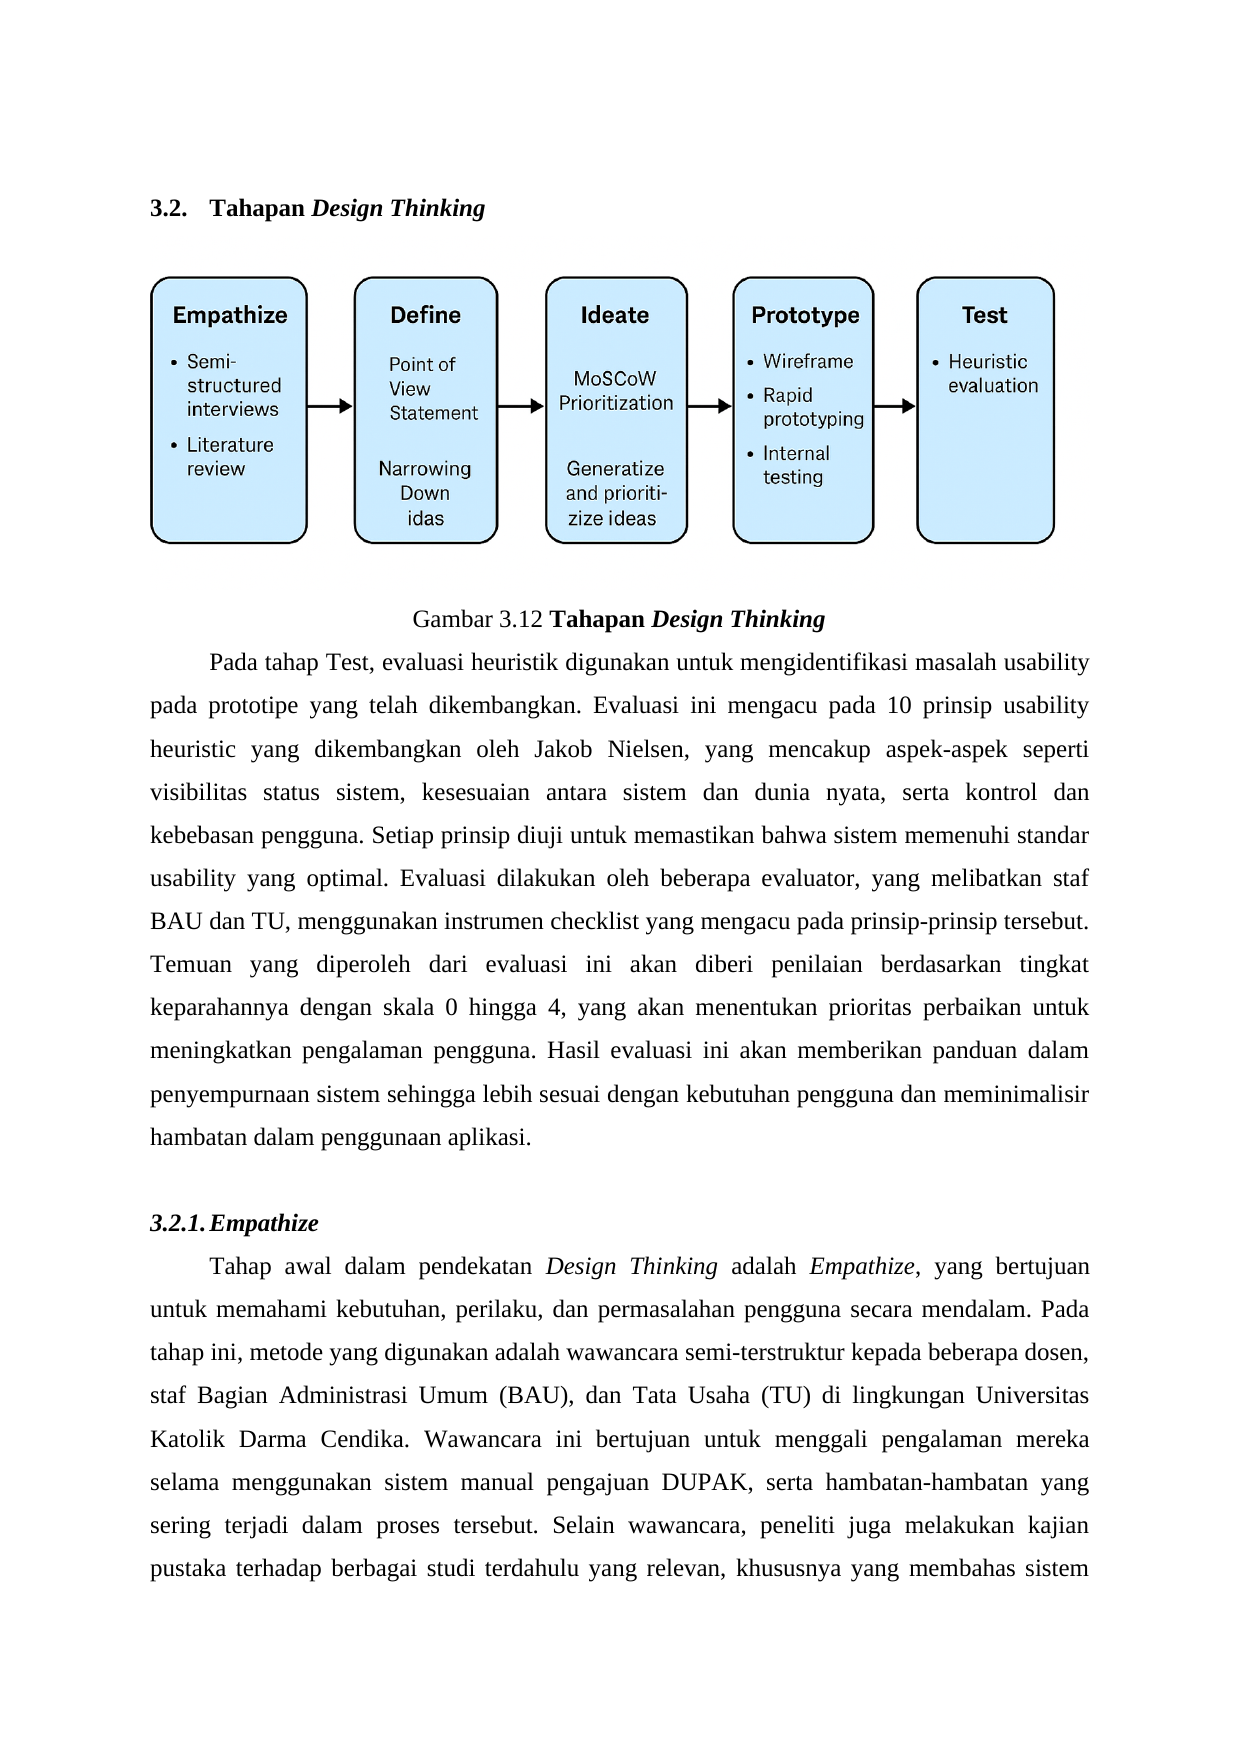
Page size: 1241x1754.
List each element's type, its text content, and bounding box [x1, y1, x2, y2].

subtitle Tahapan Design Thinking [150, 193, 1090, 222]
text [150, 1251, 1090, 1582]
picture [150, 236, 1091, 590]
subtitle Empathize [150, 1208, 1090, 1237]
text Pada tahap Test, evaluasi heuristik digunakan untuk mengidentifikasi masalah usability pada prototipe yang telah dikembangkan. Evaluasi ini mengacu pada 10 prinsip usability heuristic yang dikembangkan oleh Jakob Nielsen, yang mencakup aspek-aspek seperti visibilitas status sistem, kesesuaian antara sistem dan dunia nyata, serta kontrol dan kebebasan pengguna. Setiap prinsip diuji untuk memastikan bahwa sistem memenuhi standar usability yang optimal. Evaluasi dilakukan oleh beberapa evaluator, yang melibatkan staf BAU dan TU, menggunakan instrumen checklist yang mengacu pada prinsip-prinsip tersebut. Temuan yang diperoleh dari evaluasi ini akan diberi penilaian berdasarkan tingkat keparahannya dengan skala 0 hingga 4, yang akan menentukan prioritas perbaikan untuk meningkatkan pengalaman pengguna. Hasil evaluasi ini akan memberikan panduan dalam penyempurnaan sistem sehingga lebih sesuai dengan kebutuhan pengguna dan meminimalisir hambatan dalam penggunaan aplikasi. [150, 647, 1090, 1151]
